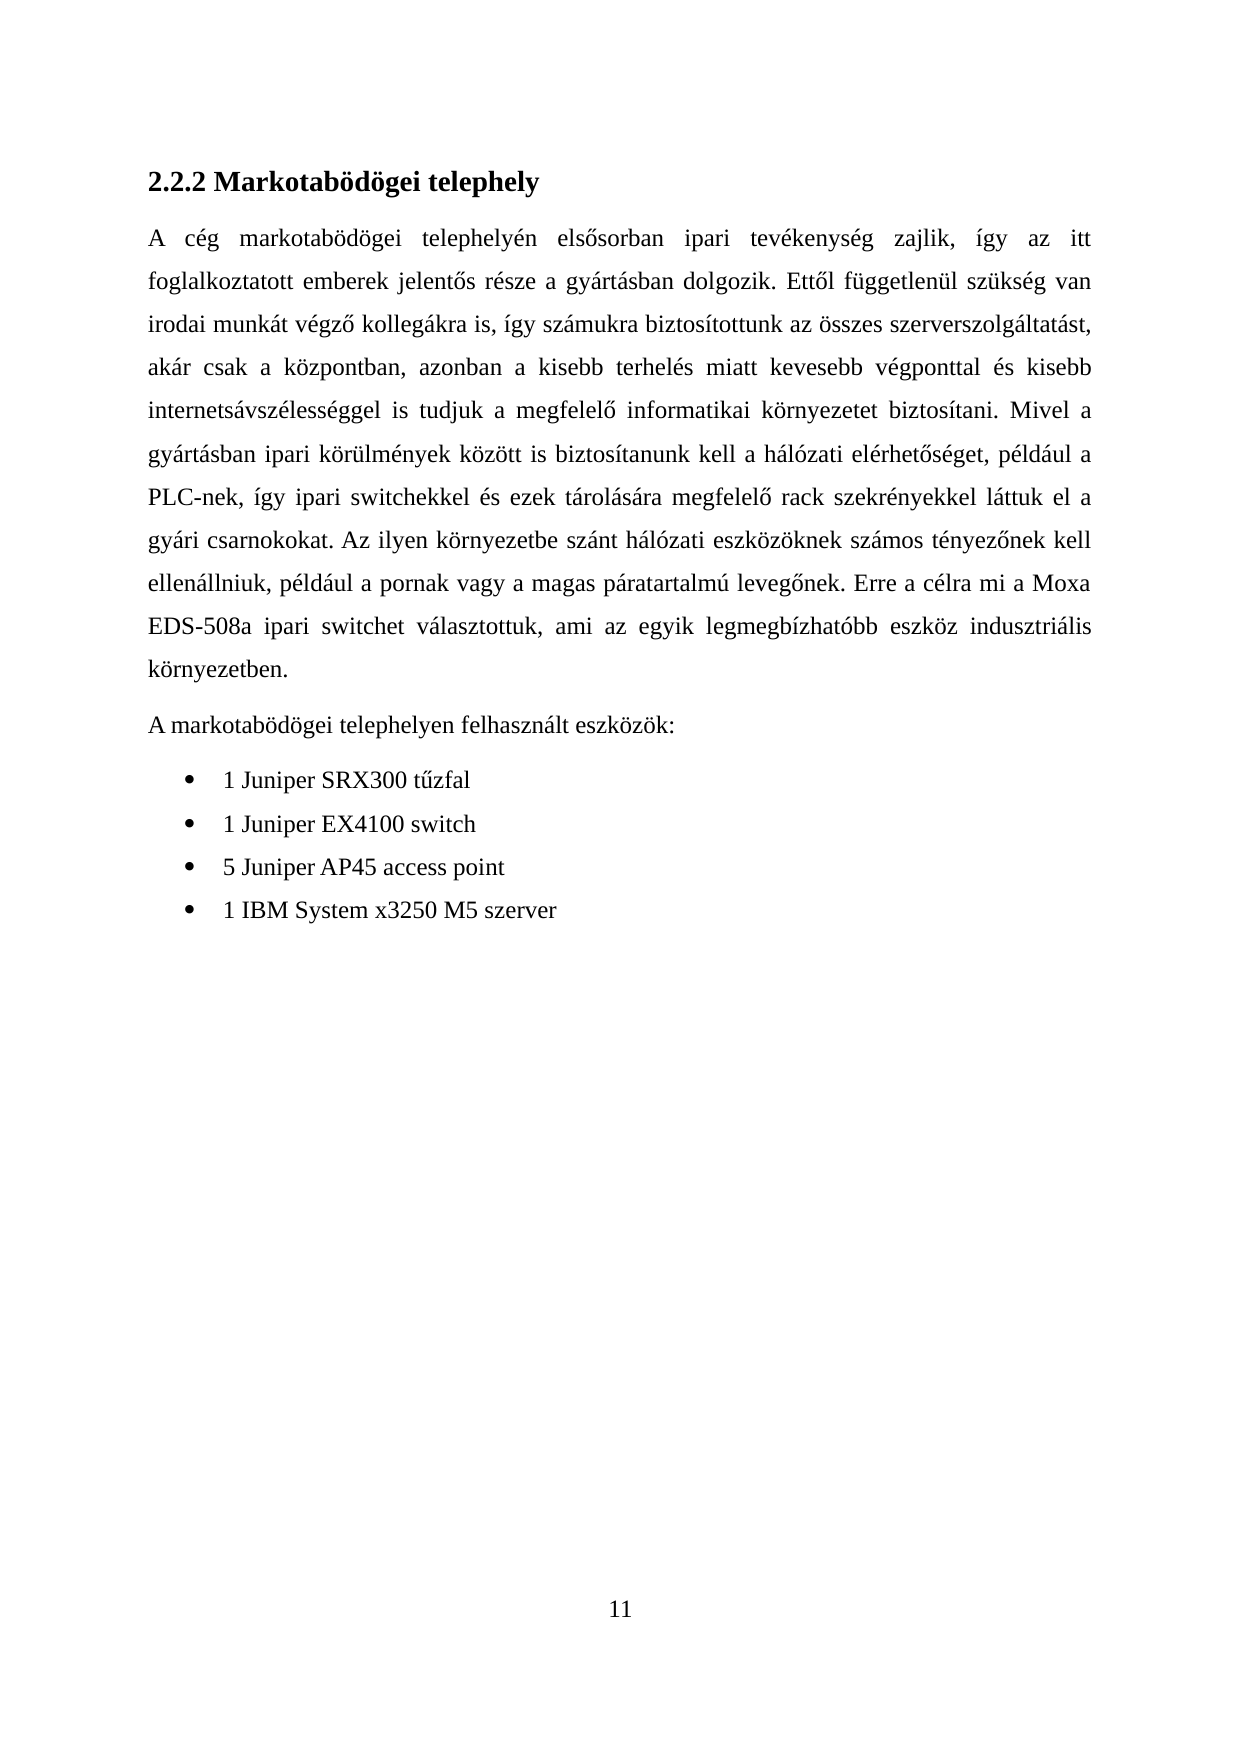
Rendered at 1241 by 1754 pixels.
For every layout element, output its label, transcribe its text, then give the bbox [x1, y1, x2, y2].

subtitle 2.2.2 Markotabödögei telephely [148, 164, 1092, 198]
text A cég markotabödögei telephelyén elsősorban ipari tevékenység zajlik, így az itt foglalkoztatott emberek jelentős része a gyártásban dolgozik. Ettől függetlenül szükség van irodai munkát végző kollegákra is, így számukra biztosítottunk az összes szerverszolgáltatást, akár csak a központban, azonban a kisebb terhelés miatt kevesebb végponttal és kisebb internetsávszélességgel is tudjuk a megfelelő informatikai környezetet biztosítani. Mivel a gyártásban ipari körülmények között is biztosítanunk kell a hálózati elérhetőséget, például a PLC-nek, így ipari switchekkel és ezek tárolására megfelelő rack szekrényekkel láttuk el a gyári csarnokokat. Az ilyen környezetbe szánt hálózati eszközöknek számos tényezőnek kell ellenállniuk, például a pornak vagy a magas páratartalmú levegőnek. Erre a célra mi a Moxa EDS-508a ipari switchet választottuk, ami az egyik legmegbízhatóbb eszköz indusztriális környezetben. [148, 223, 1092, 683]
list 1 Juniper SRX300 tűzfal [185, 766, 1092, 794]
text A markotabödögei telephelyen felhasznált eszközök: [148, 710, 1092, 739]
list 5 Juniper AP45 access point [185, 852, 1092, 881]
list 1 Juniper EX4100 switch [185, 809, 1092, 837]
list 1 IBM System x3250 M5 szerver [185, 895, 1092, 924]
